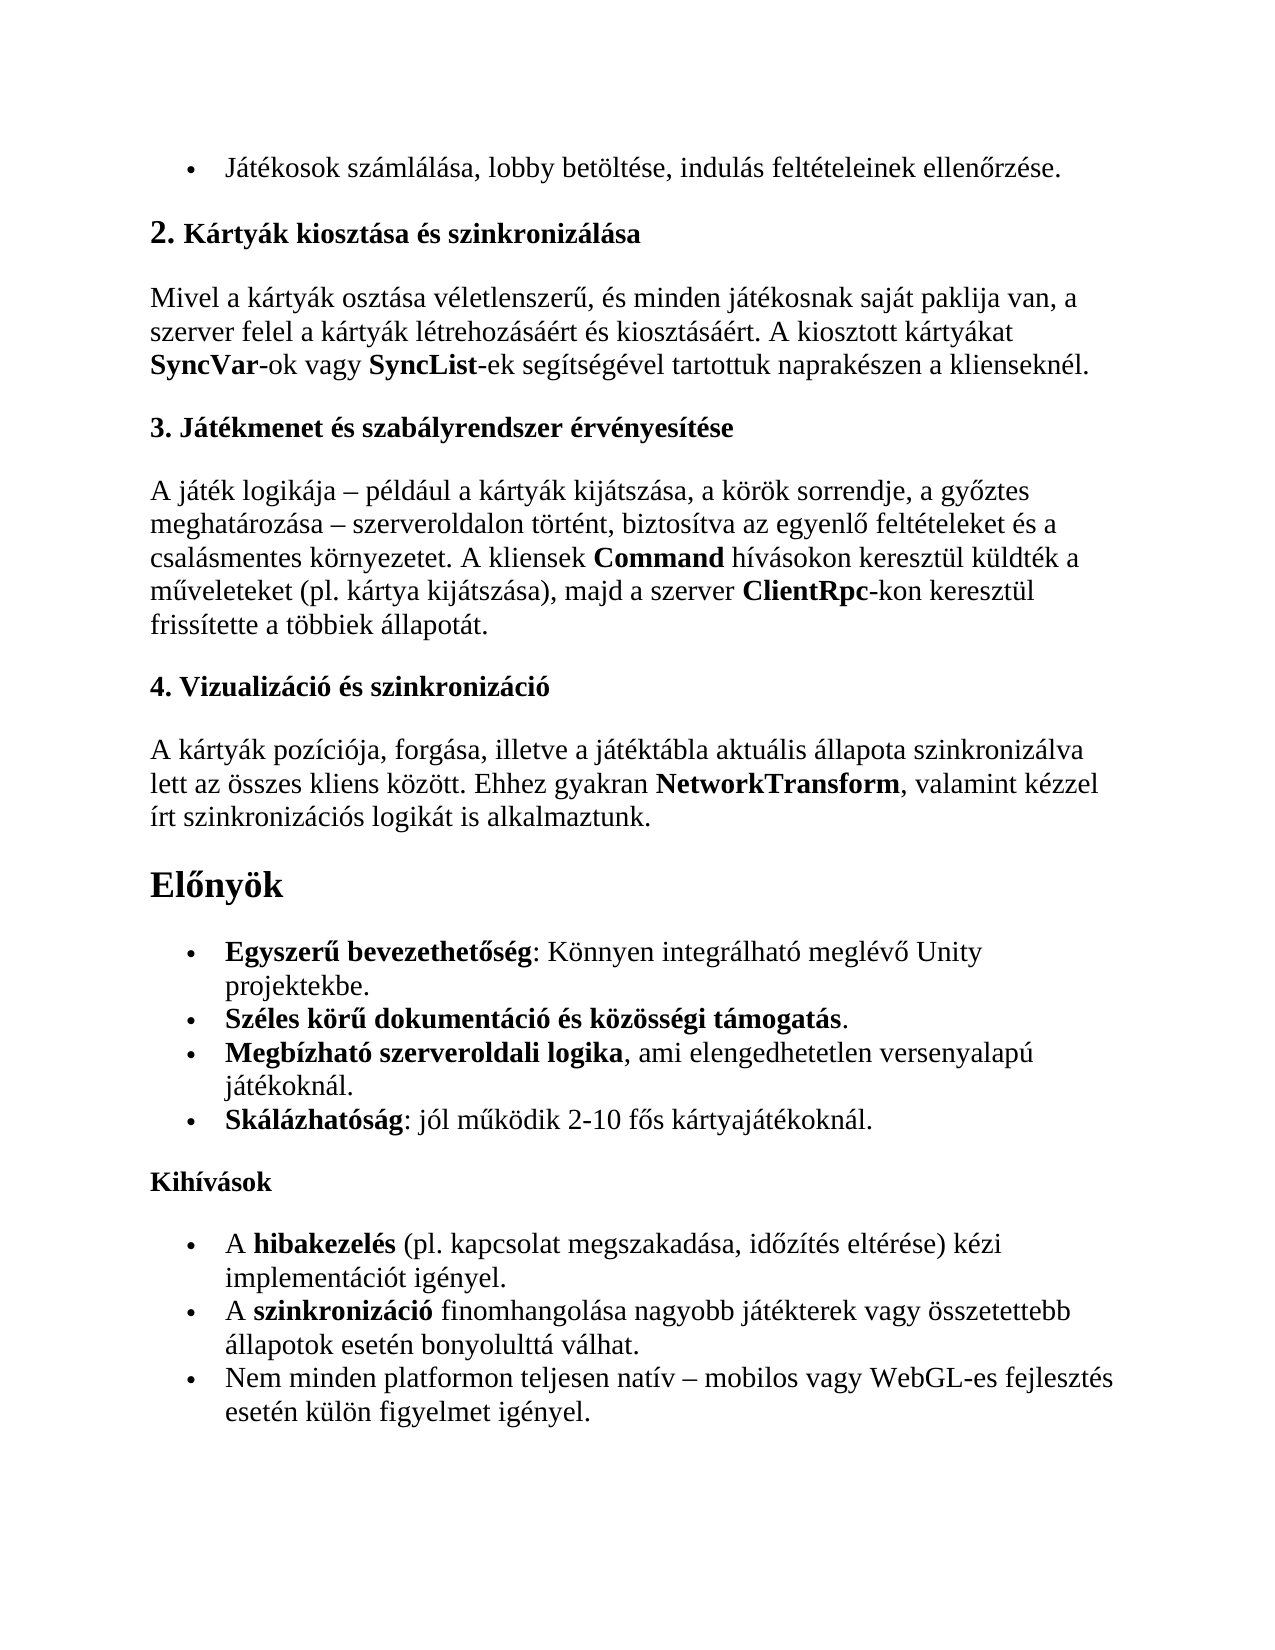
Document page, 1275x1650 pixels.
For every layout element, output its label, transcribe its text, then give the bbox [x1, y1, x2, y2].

list Széles körű dokumentáció és közösségi támogatás. [187, 1001, 1125, 1035]
list Megbízható szerveroldali logika, ami elengedhetetlen versenyalapú játékoknál. [187, 1035, 1125, 1102]
text 2. Kártyák kiosztása és szinkronizálása [150, 213, 1125, 251]
list A hibakezelés (pl. kapcsolat megszakadása, időzítés eltérése) kézi implementációt igényel. [187, 1226, 1125, 1293]
text A játék logikája – például a kártyák kijátszása, a körök sorrendje, a győztes meghatározása – szerveroldalon történt, biztosítva az egyenlő feltételeket és a csalásmentes környezetet. A kliensek Command hívásokon keresztül küldték a műveleteket (pl. kártya kijátszása), majd a szerver ClientRpc-kon keresztül frissítette a többiek állapotát. [150, 473, 1125, 640]
text 3. Játékmenet és szabályrendszer érvényesítése [150, 410, 1125, 443]
list Játékosok számlálása, lobby betöltése, indulás feltételeinek ellenőrzése. [187, 150, 1125, 183]
text Mivel a kártyák osztása véletlenszerű, és minden játékosnak saját paklija van, a szerver felel a kártyák létrehozásáért és kiosztásáért. A kiosztott kártyákat SyncVar-ok vagy SyncList-ek segítségével tartottuk naprakészen a klienseknél. [150, 280, 1125, 381]
text Előnyök [150, 862, 1125, 905]
list Skálázhatóság: jól működik 2-10 fős kártyajátékoknál. [187, 1102, 1125, 1136]
list A szinkronizáció finomhangolása nagyobb játékterek vagy összetettebb állapotok esetén bonyolulttá válhat. [187, 1293, 1125, 1361]
text 4. Vizualizáció és szinkronizáció [150, 669, 1125, 703]
text Kihívások [150, 1165, 1125, 1197]
list Nem minden platformon teljesen natív – mobilos vagy WebGL-es fejlesztés esetén külön figyelmet igényel. [187, 1361, 1125, 1428]
text A kártyák pozíciója, forgása, illetve a játéktábla aktuális állapota szinkronizálva lett az összes kliens között. Ehhez gyakran NetworkTransform, valamint kézzel írt szinkronizációs logikát is alkalmaztunk. [150, 732, 1125, 833]
list Egyszerű bevezethetőség: Könnyen integrálható meglévő Unity projektekbe. [187, 934, 1125, 1001]
